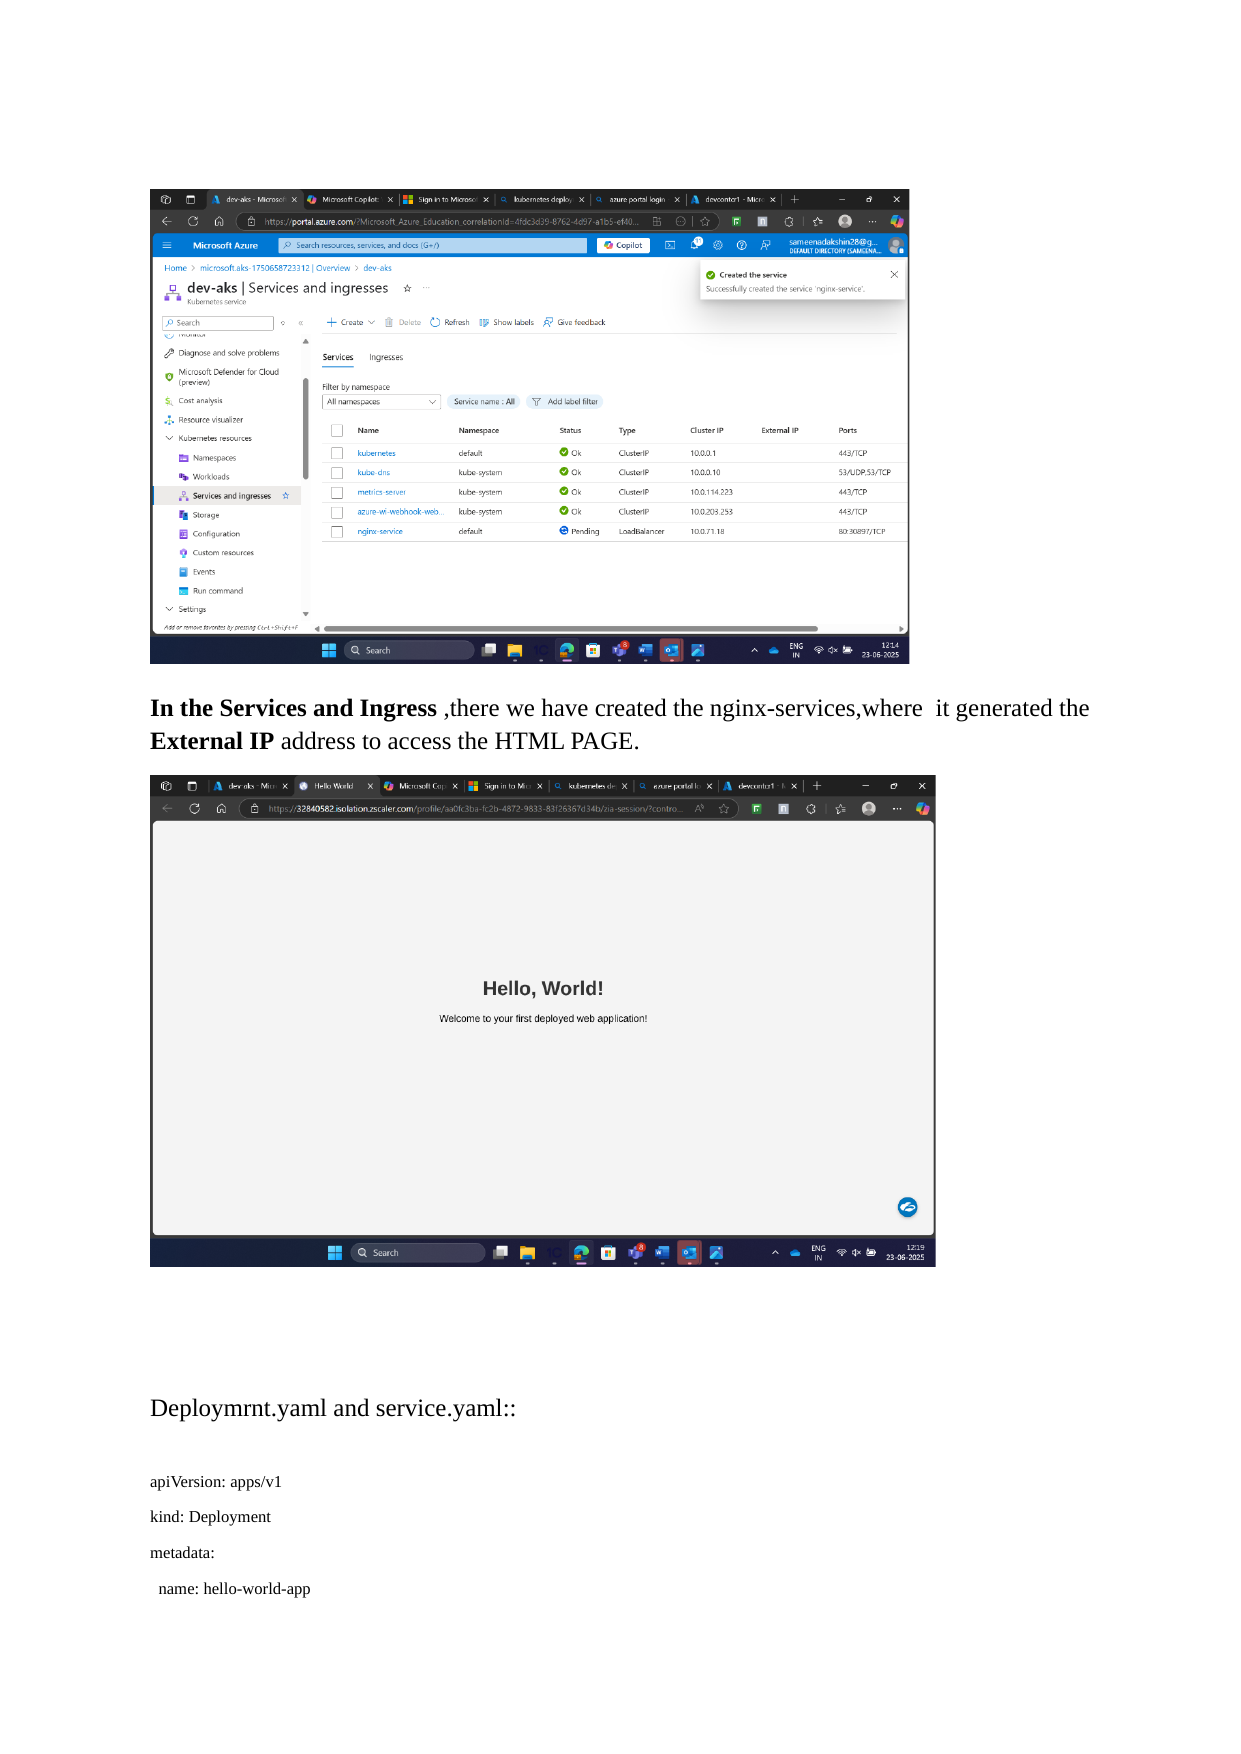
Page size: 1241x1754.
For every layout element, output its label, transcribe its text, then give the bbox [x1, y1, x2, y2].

text name: hello-world-app [150, 1579, 1090, 1598]
text metadata: [150, 1543, 1090, 1562]
text Deploymrnt.yaml and service.yaml:: [150, 1393, 1090, 1422]
text In the Services and Ingress ,there we have created the nginx-services,where it generated the External IP address to access the HTML PAGE. [150, 693, 1090, 755]
text kind: Deployment [150, 1507, 1090, 1526]
text apiVersion: apps/v1 [150, 1443, 1090, 1491]
picture [150, 775, 936, 1267]
picture [150, 189, 910, 664]
